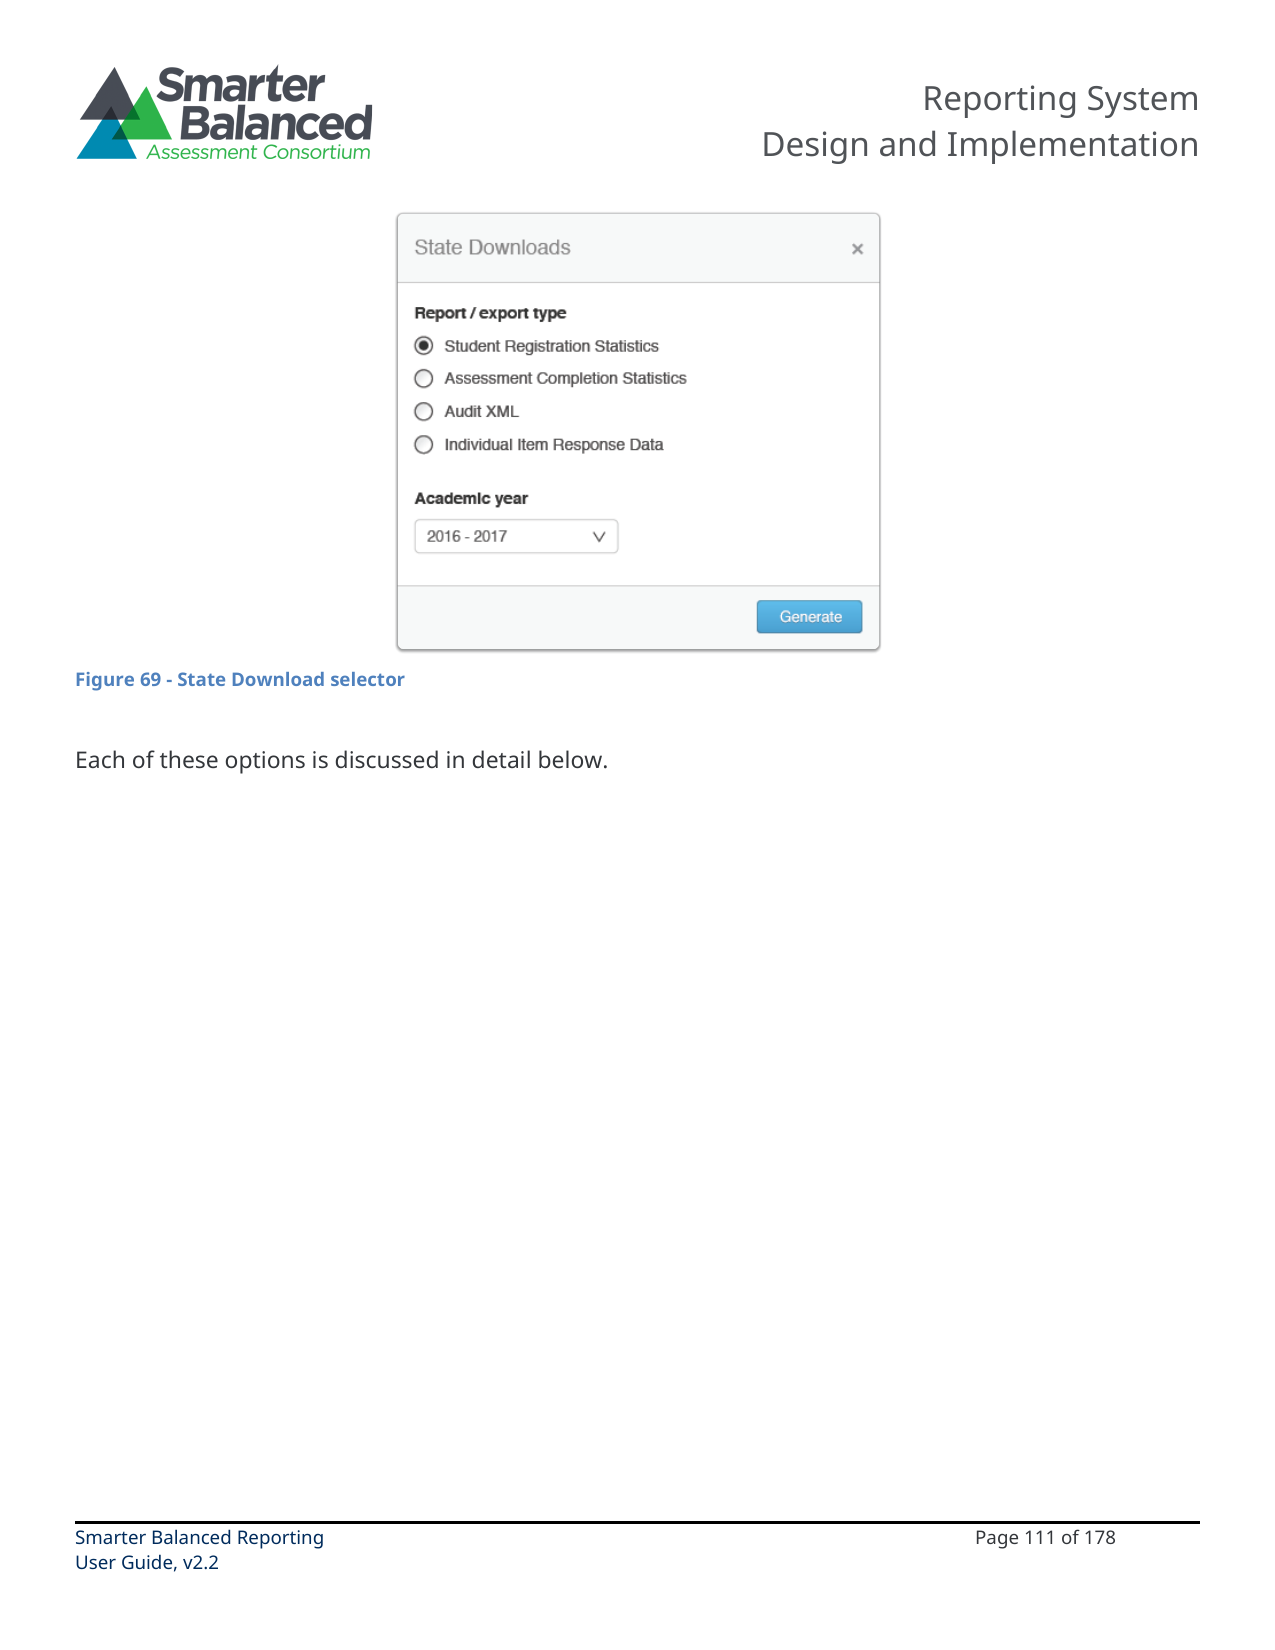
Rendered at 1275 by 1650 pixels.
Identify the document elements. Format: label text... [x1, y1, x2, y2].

picture [393, 211, 882, 654]
picture [76, 64, 373, 159]
text Each of these options is discussed in detail below. [75, 744, 1200, 775]
